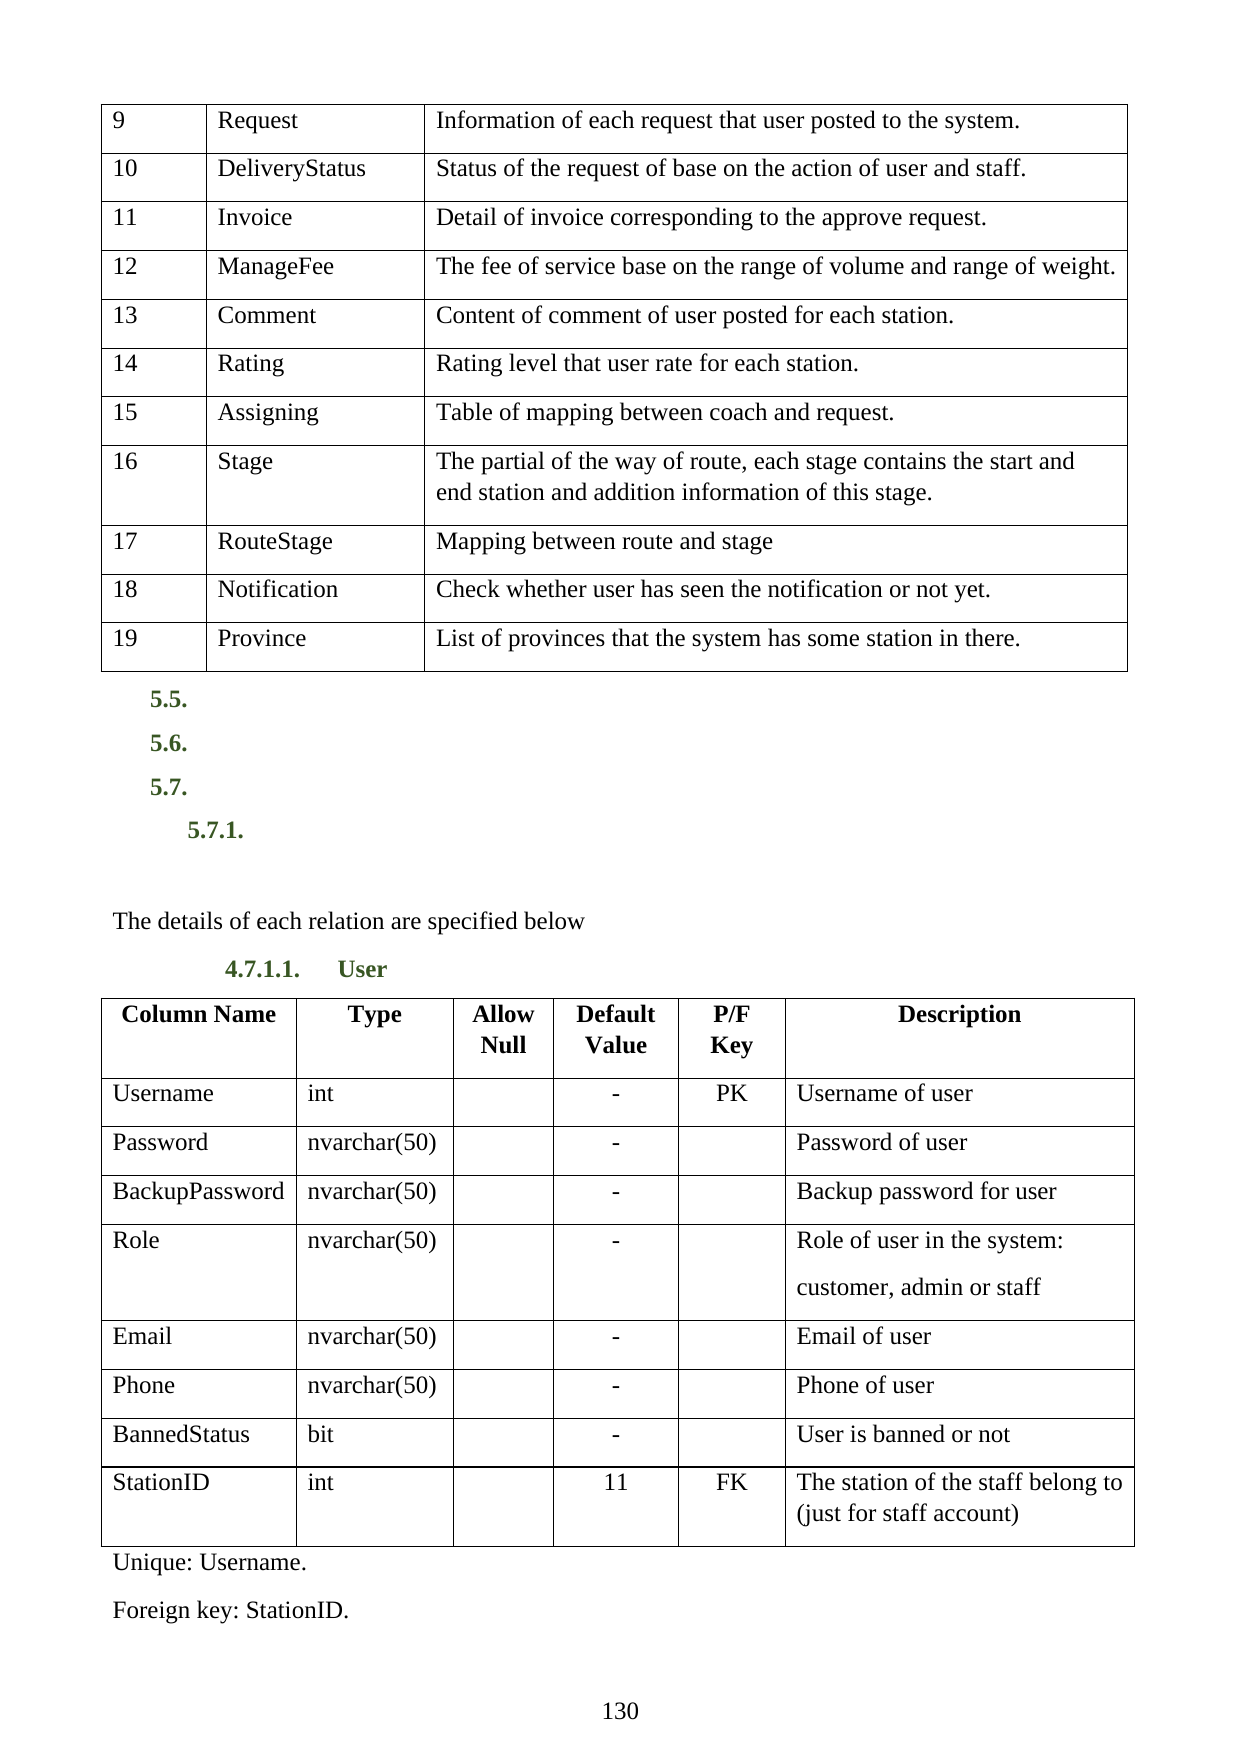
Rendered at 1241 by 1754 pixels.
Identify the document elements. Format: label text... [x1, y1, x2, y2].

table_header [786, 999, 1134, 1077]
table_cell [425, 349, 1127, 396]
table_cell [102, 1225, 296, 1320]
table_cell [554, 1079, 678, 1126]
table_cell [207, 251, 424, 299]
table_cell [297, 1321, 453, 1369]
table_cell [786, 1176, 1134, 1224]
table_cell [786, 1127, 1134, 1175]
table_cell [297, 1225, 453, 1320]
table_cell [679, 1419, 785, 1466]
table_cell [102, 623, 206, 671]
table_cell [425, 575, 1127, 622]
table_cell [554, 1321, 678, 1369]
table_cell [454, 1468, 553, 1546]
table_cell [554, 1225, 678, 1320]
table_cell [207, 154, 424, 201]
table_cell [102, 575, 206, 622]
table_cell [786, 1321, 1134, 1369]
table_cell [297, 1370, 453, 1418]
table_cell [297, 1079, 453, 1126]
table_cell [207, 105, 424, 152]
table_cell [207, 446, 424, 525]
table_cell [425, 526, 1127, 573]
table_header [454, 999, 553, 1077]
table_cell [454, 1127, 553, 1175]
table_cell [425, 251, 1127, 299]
subtitle User [225, 954, 1128, 983]
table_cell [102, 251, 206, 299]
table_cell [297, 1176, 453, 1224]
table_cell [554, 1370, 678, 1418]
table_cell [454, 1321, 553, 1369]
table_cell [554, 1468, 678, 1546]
text Unique: Username. [112, 1547, 1128, 1576]
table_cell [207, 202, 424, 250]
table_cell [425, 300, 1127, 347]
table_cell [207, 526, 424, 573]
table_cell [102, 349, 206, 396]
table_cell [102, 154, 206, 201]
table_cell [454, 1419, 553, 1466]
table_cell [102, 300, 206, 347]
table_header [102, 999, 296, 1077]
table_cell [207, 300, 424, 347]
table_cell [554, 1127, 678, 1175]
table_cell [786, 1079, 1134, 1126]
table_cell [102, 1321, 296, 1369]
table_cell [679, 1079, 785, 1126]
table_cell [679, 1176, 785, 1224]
text Foreign key: StationID. [112, 1595, 1128, 1624]
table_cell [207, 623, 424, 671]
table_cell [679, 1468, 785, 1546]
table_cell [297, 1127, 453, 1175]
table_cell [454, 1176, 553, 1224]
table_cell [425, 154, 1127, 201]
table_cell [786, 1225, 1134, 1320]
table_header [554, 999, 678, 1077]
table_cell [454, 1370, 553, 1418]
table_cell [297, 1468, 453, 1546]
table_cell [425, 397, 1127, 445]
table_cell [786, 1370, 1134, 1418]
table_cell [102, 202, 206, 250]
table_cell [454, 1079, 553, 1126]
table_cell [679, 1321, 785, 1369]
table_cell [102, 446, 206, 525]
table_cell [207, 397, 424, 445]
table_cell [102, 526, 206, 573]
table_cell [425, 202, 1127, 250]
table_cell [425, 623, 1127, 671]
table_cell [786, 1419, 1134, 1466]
text The details of each relation are specified below [112, 906, 1128, 935]
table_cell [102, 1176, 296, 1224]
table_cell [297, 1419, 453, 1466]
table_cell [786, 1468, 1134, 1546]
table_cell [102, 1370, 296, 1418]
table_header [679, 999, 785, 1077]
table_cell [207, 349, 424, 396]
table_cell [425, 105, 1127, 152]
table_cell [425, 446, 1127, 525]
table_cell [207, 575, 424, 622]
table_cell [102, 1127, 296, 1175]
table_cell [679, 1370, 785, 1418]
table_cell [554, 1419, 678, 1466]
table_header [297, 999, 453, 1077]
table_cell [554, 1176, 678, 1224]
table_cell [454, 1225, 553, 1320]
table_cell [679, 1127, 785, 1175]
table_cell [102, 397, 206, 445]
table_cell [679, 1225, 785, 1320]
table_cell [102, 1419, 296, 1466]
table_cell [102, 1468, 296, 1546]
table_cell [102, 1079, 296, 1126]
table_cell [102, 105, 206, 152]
